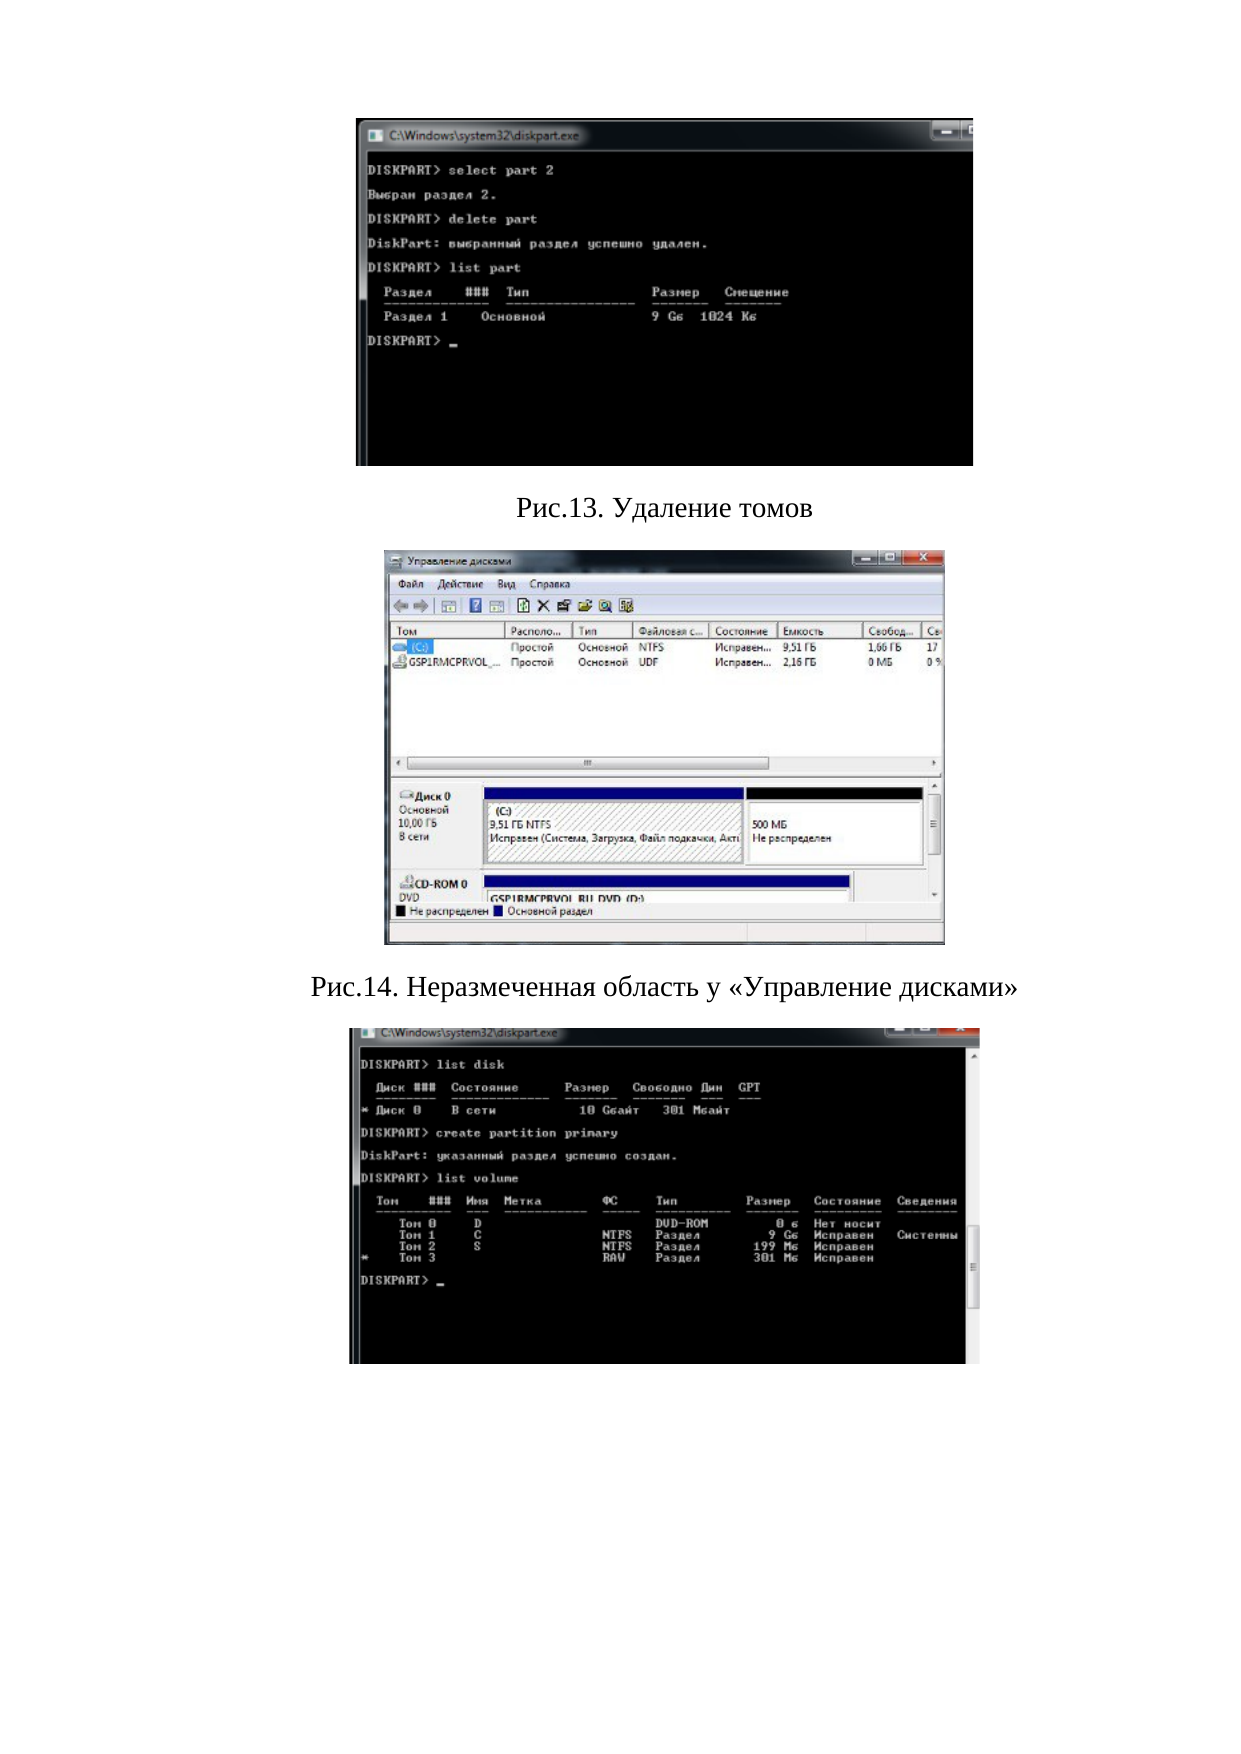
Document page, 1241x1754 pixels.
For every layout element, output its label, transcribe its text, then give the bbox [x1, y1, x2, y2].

picture [355, 118, 974, 466]
text Рис.13. Удаление томов [177, 491, 1152, 524]
picture [384, 550, 945, 945]
text Рис.14. Неразмеченная область у «Управление дисками» [177, 969, 1152, 1003]
picture [349, 1028, 980, 1364]
